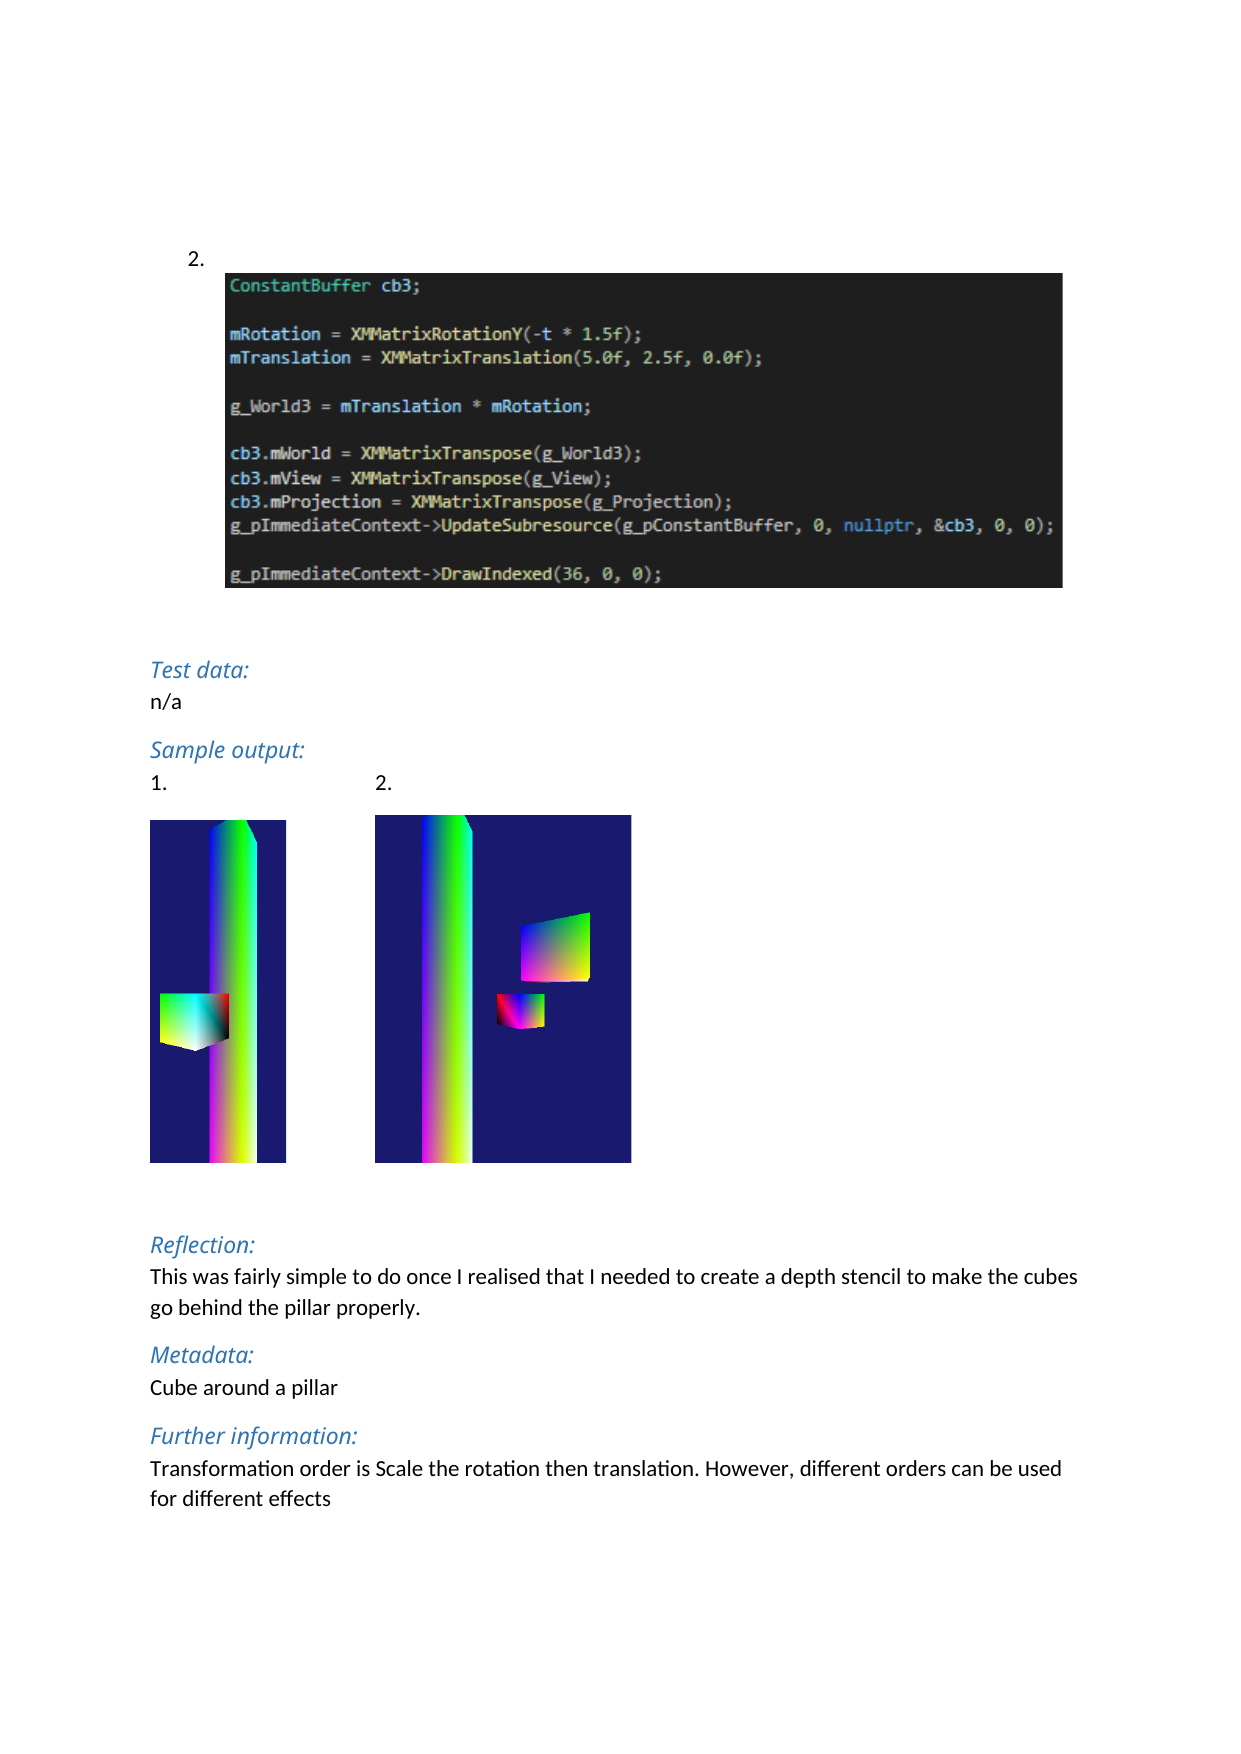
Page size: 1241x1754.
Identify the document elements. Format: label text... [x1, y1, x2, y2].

subtitle Test data: [150, 654, 1090, 685]
text 1. 2. [150, 768, 1090, 796]
subtitle Metadata: [150, 1339, 1090, 1371]
subtitle Reflection: [150, 1229, 1090, 1260]
text n/a [150, 687, 1090, 716]
picture [225, 273, 1063, 588]
text Transformation order is Scale the rotation then translation. However, different orders can be used for different effects [150, 1454, 1090, 1512]
text Cube around a pillar [150, 1373, 1090, 1401]
picture [150, 820, 287, 1163]
picture [375, 815, 632, 1163]
text This was fairly simple to do once I realised that I needed to create a depth stencil to make the cubes go behind the pillar properly. [150, 1262, 1090, 1321]
subtitle Sample output: [150, 734, 1090, 766]
subtitle Further information: [150, 1420, 1090, 1451]
